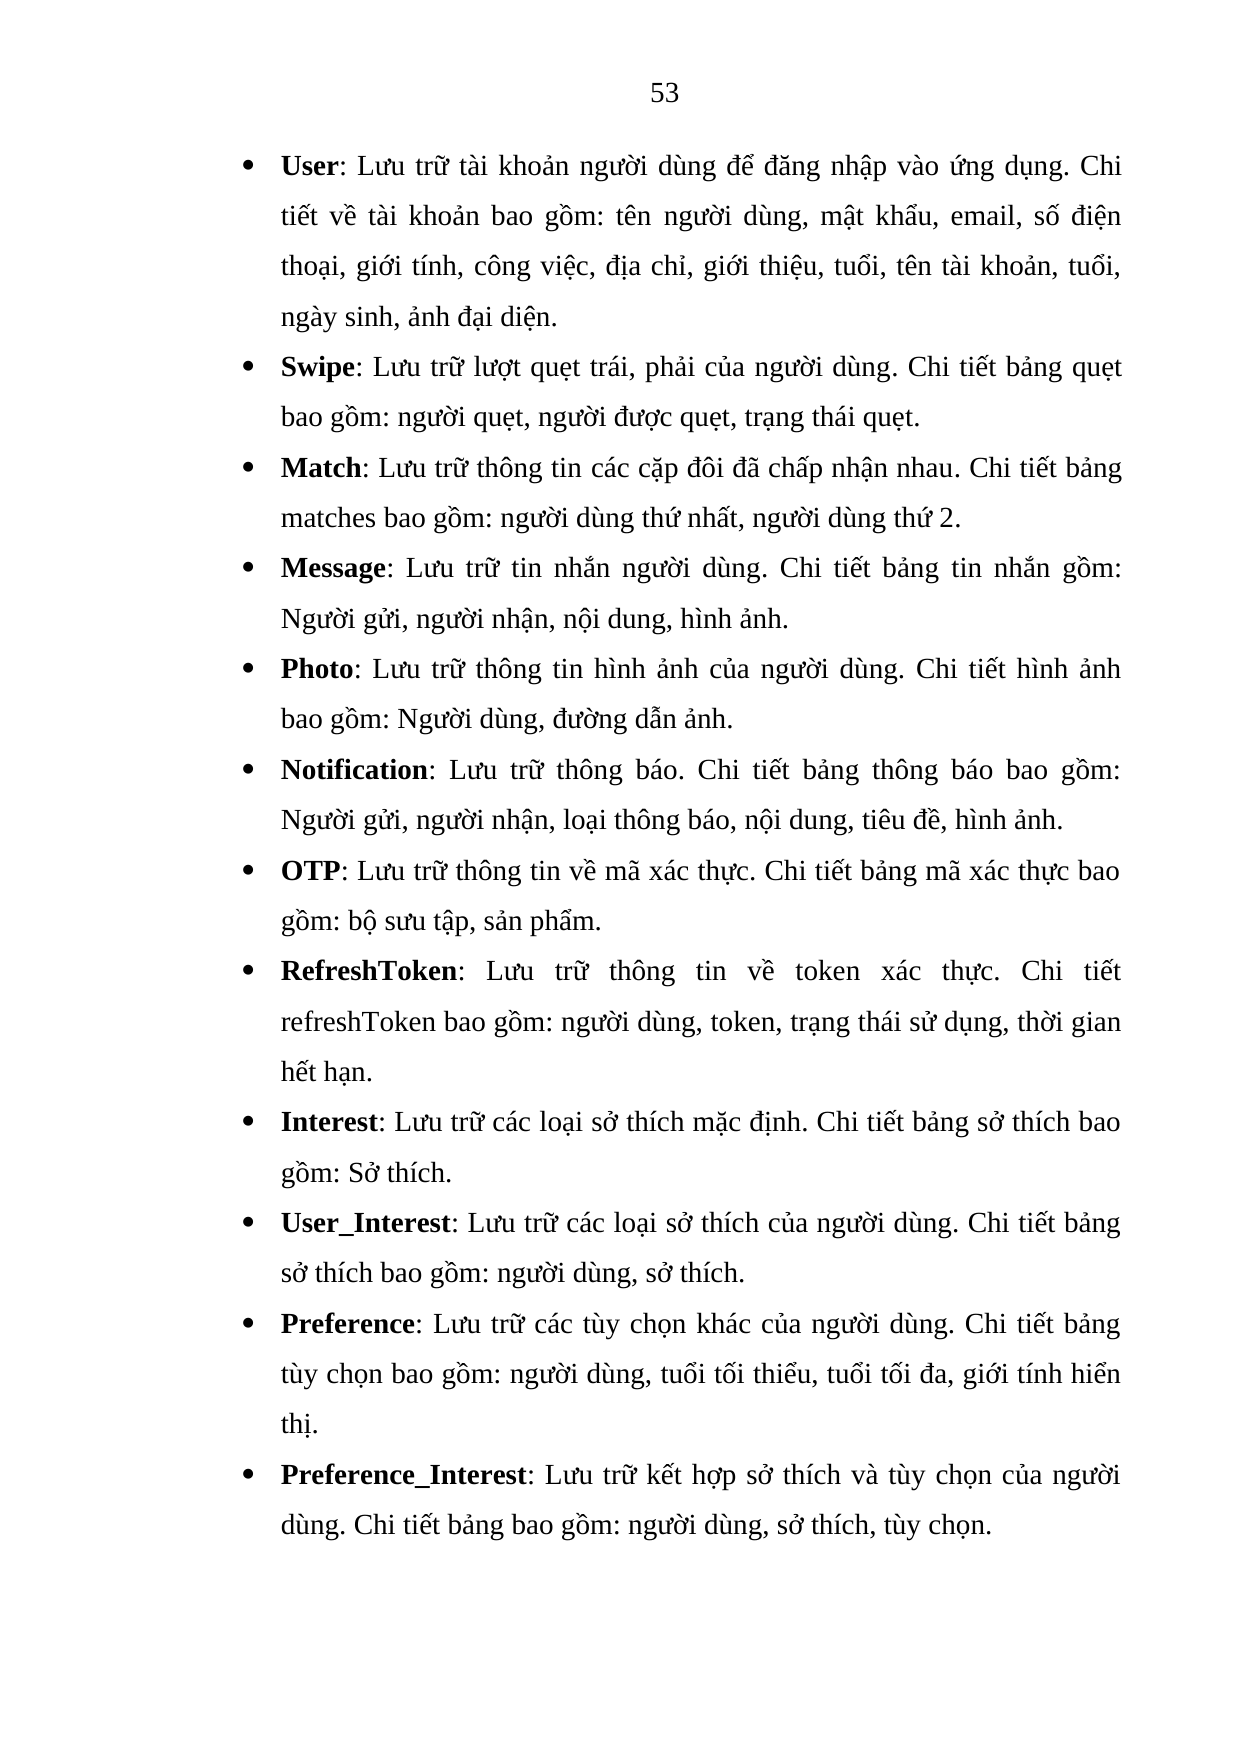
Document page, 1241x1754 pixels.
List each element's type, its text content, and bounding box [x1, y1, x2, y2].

list Message: Lưu trữ tin nhắn người dùng. Chi tiết bảng tin nhắn gồm: Người gửi, người nhận, nội dung, hình ảnh. [243, 551, 1122, 634]
list Notification: Lưu trữ thông báo. Chi tiết bảng thông báo bao gồm: Người gửi, người nhận, loại thông báo, nội dung, tiêu đề, hình ảnh. [243, 752, 1122, 836]
list RefreshToken: Lưu trữ thông tin về token xác thực. Chi tiết refreshToken bao gồm: người dùng, token, trạng thái sử dụng, thời gian hết hạn. [243, 953, 1122, 1088]
list Preference: Lưu trữ các tùy chọn khác của người dùng. Chi tiết bảng tùy chọn bao gồm: người dùng, tuổi tối thiểu, tuổi tối đa, giới tính hiển thị. [243, 1306, 1122, 1440]
list Interest: Lưu trữ các loại sở thích mặc định. Chi tiết bảng sở thích bao gồm: Sở thích. [243, 1104, 1122, 1188]
list Match: Lưu trữ thông tin các cặp đôi đã chấp nhận nhau. Chi tiết bảng matches bao gồm: người dùng thứ nhất, người dùng thứ 2. [243, 450, 1122, 534]
list User_Interest: Lưu trữ các loại sở thích của người dùng. Chi tiết bảng sở thích bao gồm: người dùng, sở thích. [243, 1205, 1122, 1289]
list Preference_Interest: Lưu trữ kết hợp sở thích và tùy chọn của người dùng. Chi tiết bảng bao gồm: người dùng, sở thích, tùy chọn. [243, 1457, 1122, 1541]
list OTP: Lưu trữ thông tin về mã xác thực. Chi tiết bảng mã xác thực bao gồm: bộ sưu tập, sản phẩm. [243, 853, 1122, 937]
list Photo: Lưu trữ thông tin hình ảnh của người dùng. Chi tiết hình ảnh bao gồm: Người dùng, đường dẫn ảnh. [243, 651, 1122, 735]
list User: Lưu trữ tài khoản người dùng để đăng nhập vào ứng dụng. Chi tiết về tài khoản bao gồm: tên người dùng, mật khẩu, email, số điện thoại, giới tính, công việc, địa chỉ, giới thiệu, tuổi, tên tài khoản, tuổi, ngày sinh, ảnh đại diện. [243, 148, 1122, 332]
list Swipe: Lưu trữ lượt quẹt trái, phải của người dùng. Chi tiết bảng quẹt bao gồm: người quẹt, người được quẹt, trạng thái quẹt. [243, 349, 1122, 433]
